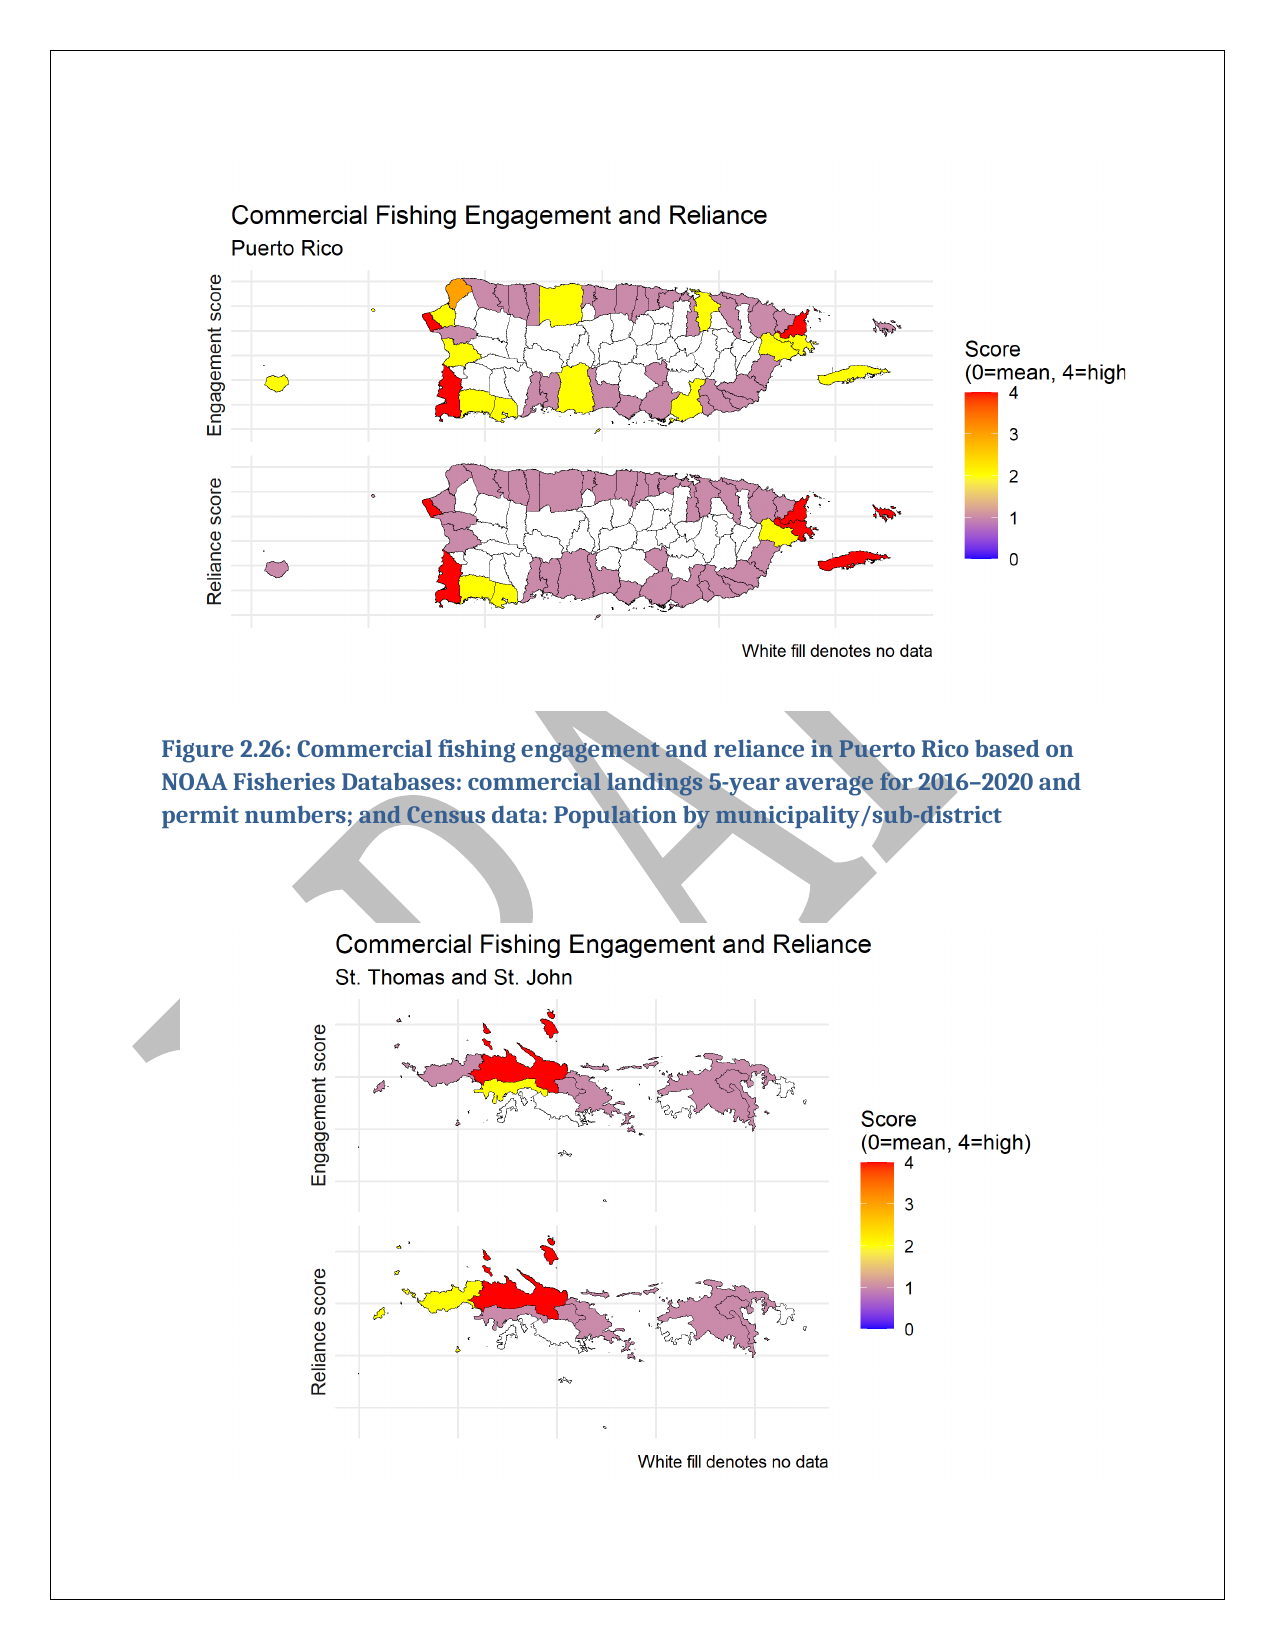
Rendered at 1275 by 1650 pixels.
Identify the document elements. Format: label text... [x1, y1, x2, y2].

picture [180, 923, 1125, 1481]
picture [180, 153, 1125, 711]
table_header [150, 920, 1125, 1488]
table_header Figure 2.26: Commercial fishing engagement and reliance in Puerto Rico based on NOAA Fisheries Databases: commercial landings 5-year average for 2016–2020 and permit numbers; and Census data: Population by municipality/sub-district [150, 150, 1125, 855]
